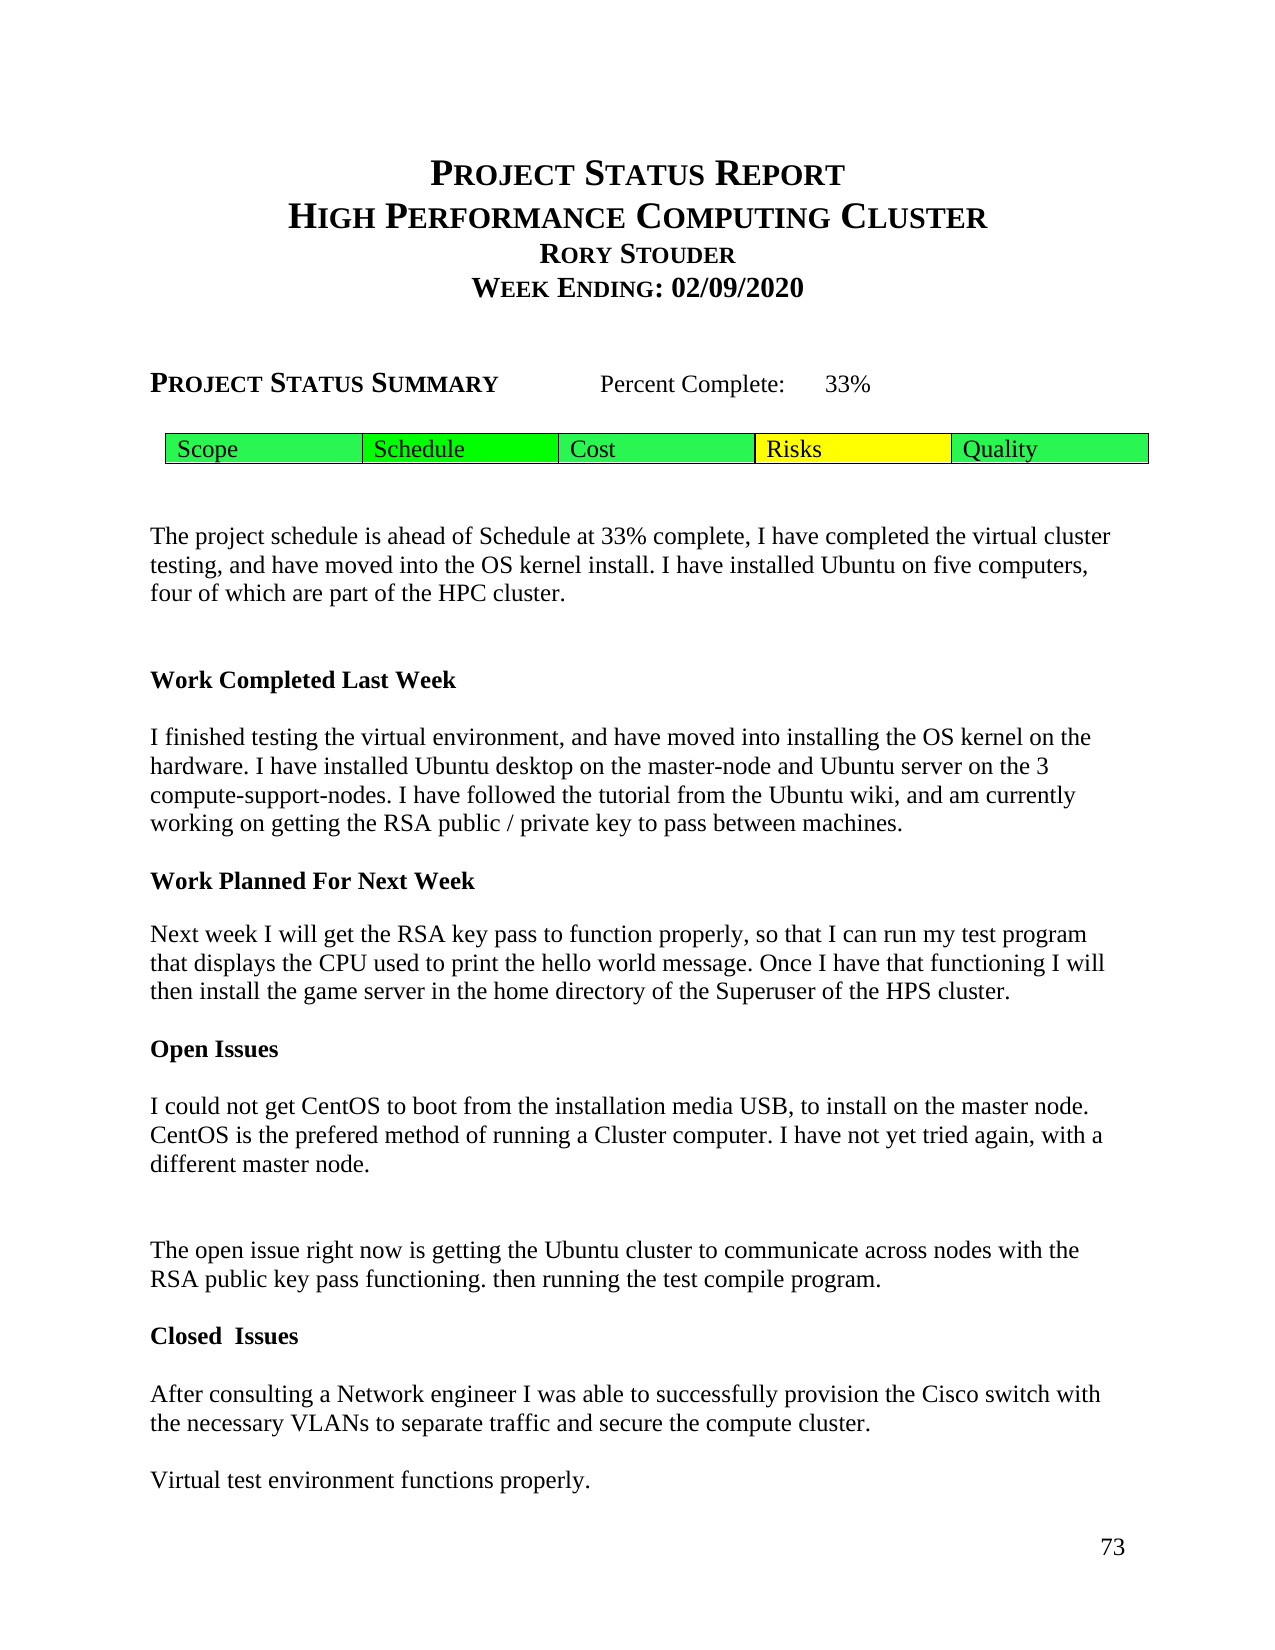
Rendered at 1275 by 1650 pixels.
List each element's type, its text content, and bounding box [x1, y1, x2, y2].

text Week Ending: 02/09/2020 [150, 270, 1125, 303]
text Project Status Report [150, 150, 1125, 193]
text Work Completed Last Week [150, 665, 1125, 693]
text Rory Stouder [150, 236, 1125, 270]
text Work Planned For Next Week [150, 866, 1125, 895]
text Closed Issues [150, 1321, 1125, 1350]
text Next week I will get the RSA key pass to function properly, so that I can run my test program that displays the CPU used to print the hello world message. Once I have that functioning I will then install the game server in the home directory of the Superuser of the HPS cluster. [150, 919, 1125, 1005]
text I could not get CentOS to boot from the installation media USB, to install on the master node. CentOS is the prefered method of running a Cluster computer. I have not yet tried again, with a different master node. [150, 1091, 1125, 1178]
table_header Schedule [363, 434, 558, 462]
text The project schedule is ahead of Schedule at 33% complete, I have completed the virtual cluster testing, and have moved into the OS kernel install. I have installed Ubuntu on five computers, four of which are part of the HPC cluster. [150, 521, 1125, 607]
table_header Scope [166, 434, 362, 462]
text High Performance Computing Cluster [150, 193, 1125, 236]
text Open Issues [150, 1034, 1125, 1063]
text The open issue right now is getting the Ubuntu cluster to communicate across nodes with the RSA public key pass functioning. then running the test compile program. [150, 1235, 1125, 1293]
text I finished testing the virtual environment, and have moved into installing the OS kernel on the hardware. I have installed Ubuntu desktop on the master-node and Ubuntu server on the 3 compute-support-nodes. I have followed the tutorial from the Ubuntu wiki, and am currently working on getting the RSA public / private key to pass between machines. [150, 722, 1125, 837]
text Virtual test environment functions properly. [150, 1465, 1125, 1494]
table_header Risks [756, 434, 951, 462]
table_header Cost [559, 434, 754, 462]
text Project Status Summary Percent Complete: 33% [150, 366, 1125, 399]
text After consulting a Network engineer I was able to successfully provision the Cisco switch with the necessary VLANs to separate traffic and secure the compute cluster. [150, 1379, 1125, 1436]
table_header Quality [952, 434, 1148, 462]
